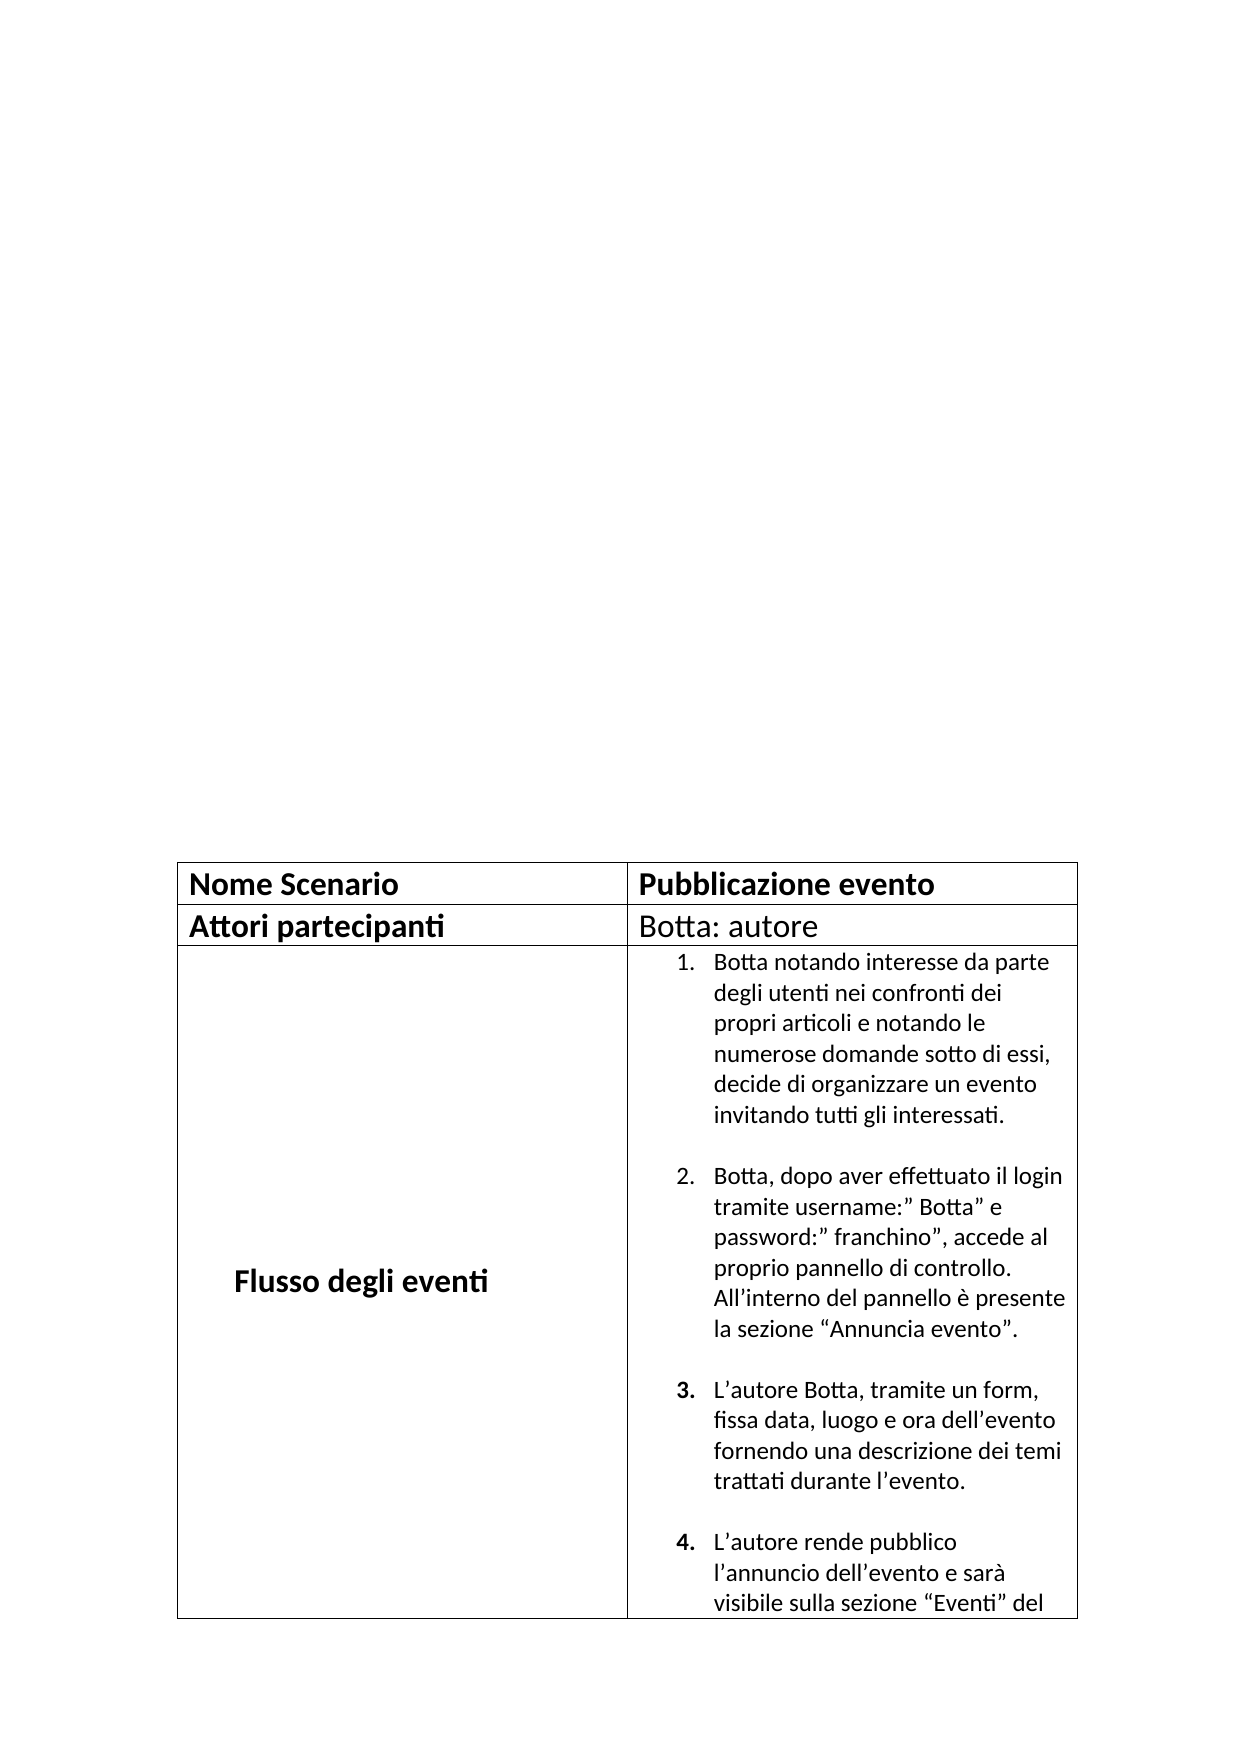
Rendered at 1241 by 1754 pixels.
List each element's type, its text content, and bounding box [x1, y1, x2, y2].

table_cell Flusso degli eventi [178, 946, 627, 1618]
table_header Nome Scenario [178, 863, 627, 904]
table_header Pubblicazione evento [628, 863, 1077, 904]
table_cell Attori partecipanti [178, 905, 627, 945]
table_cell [628, 946, 1077, 1618]
table_cell Botta: autore [628, 905, 1077, 945]
